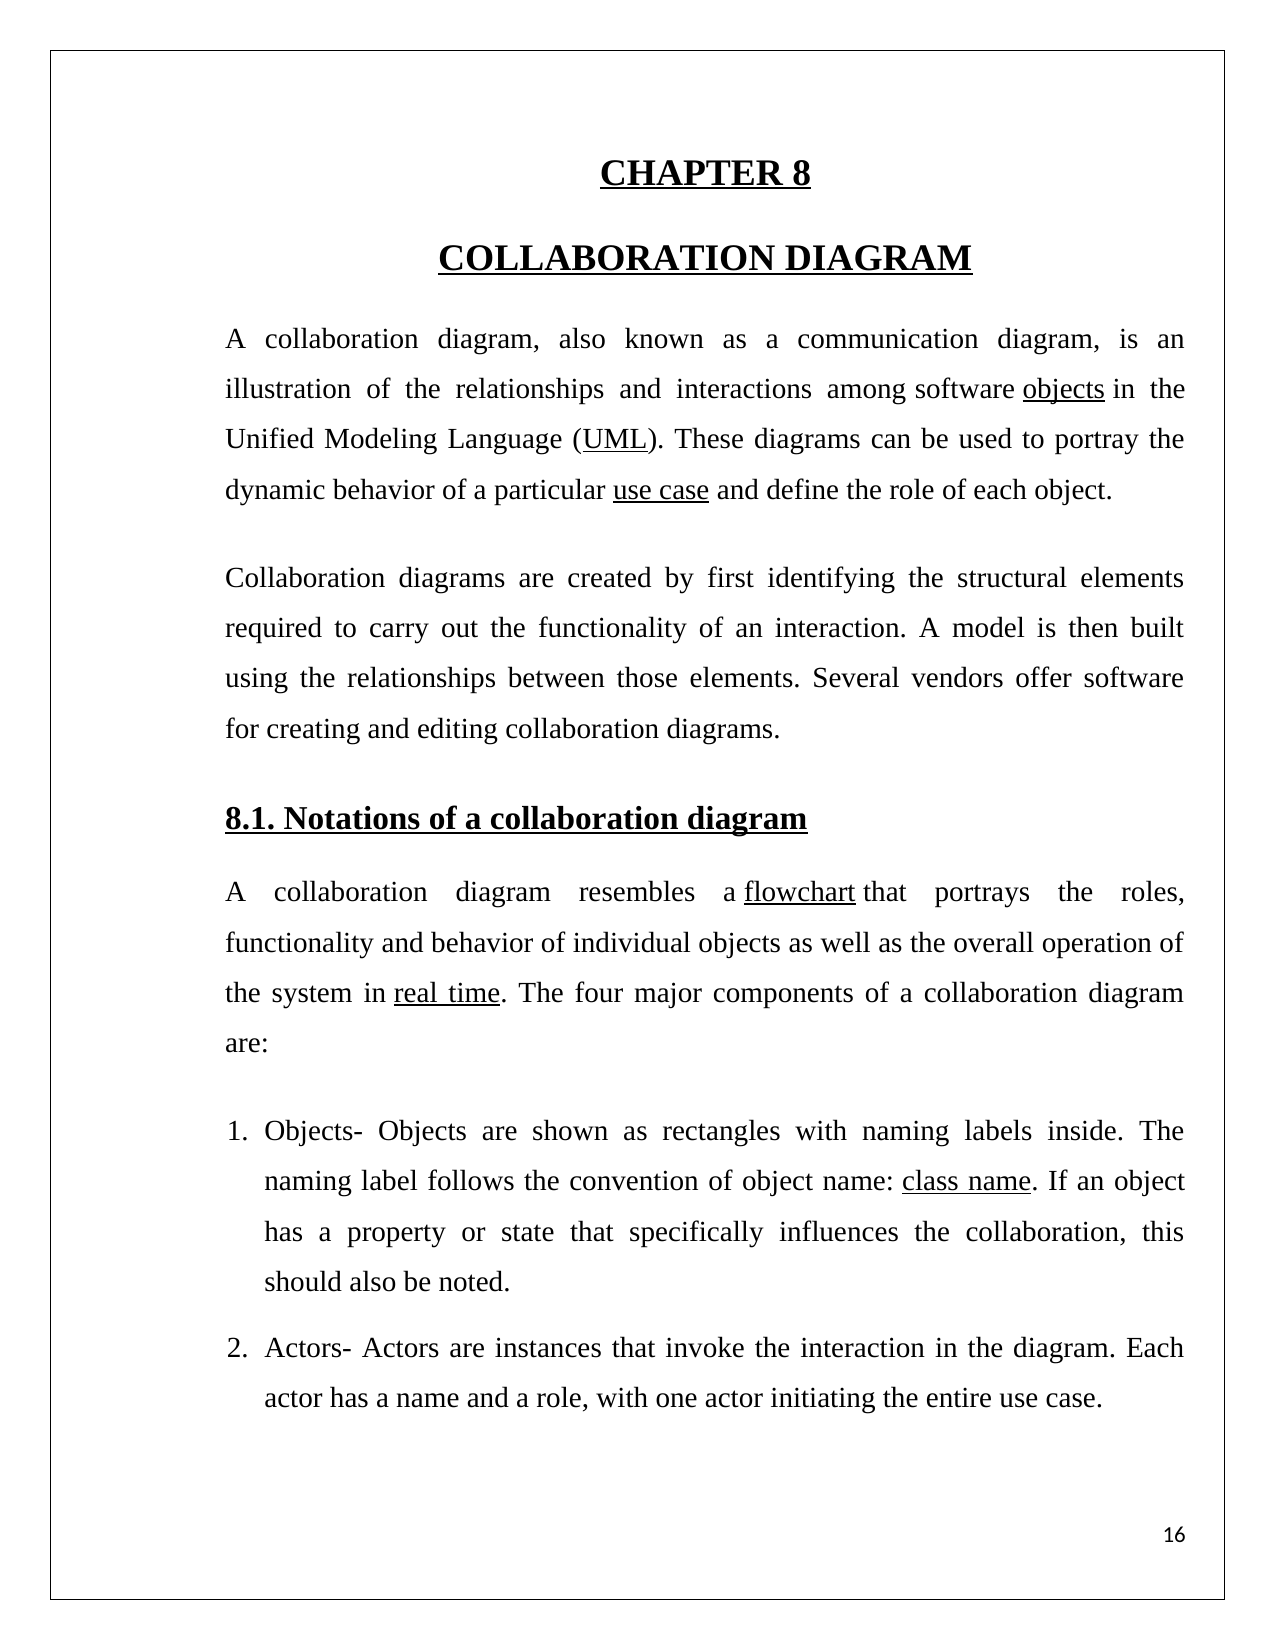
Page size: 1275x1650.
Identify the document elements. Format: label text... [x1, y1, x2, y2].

text Collaboration diagrams are created by first identifying the structural elements required to carry out the functionality of an interaction. A model is then built using the relationships between those elements. Several vendors offer software for creating and editing collaboration diagrams. [225, 560, 1185, 744]
list Actors- Actors are instances that invoke the interaction in the diagram. Each actor has a name and a role, with one actor initiating the entire use case. [227, 1330, 1185, 1414]
text A collaboration diagram, also known as a communication diagram, is an illustration of the relationships and interactions among software objects in the Unified Modeling Language (UML). These diagrams can be used to portray the dynamic behavior of a particular use case and define the role of each object. [225, 321, 1185, 506]
text A collaboration diagram resembles a flowchart that portrays the roles, functionality and behavior of individual objects as well as the overall operation of the system in real time. The four major components of a collaboration diagram are: [225, 874, 1185, 1059]
list Objects- Objects are shown as rectangles with naming labels inside. The naming label follows the convention of object name: class name. If an object has a property or state that specifically influences the collaboration, this should also be noted. [227, 1113, 1185, 1298]
text COLLABORATION DIAGRAM [225, 236, 1185, 279]
text CHAPTER 8 [225, 150, 1185, 193]
text 8.1. Notations of a collaboration diagram [225, 798, 1185, 837]
